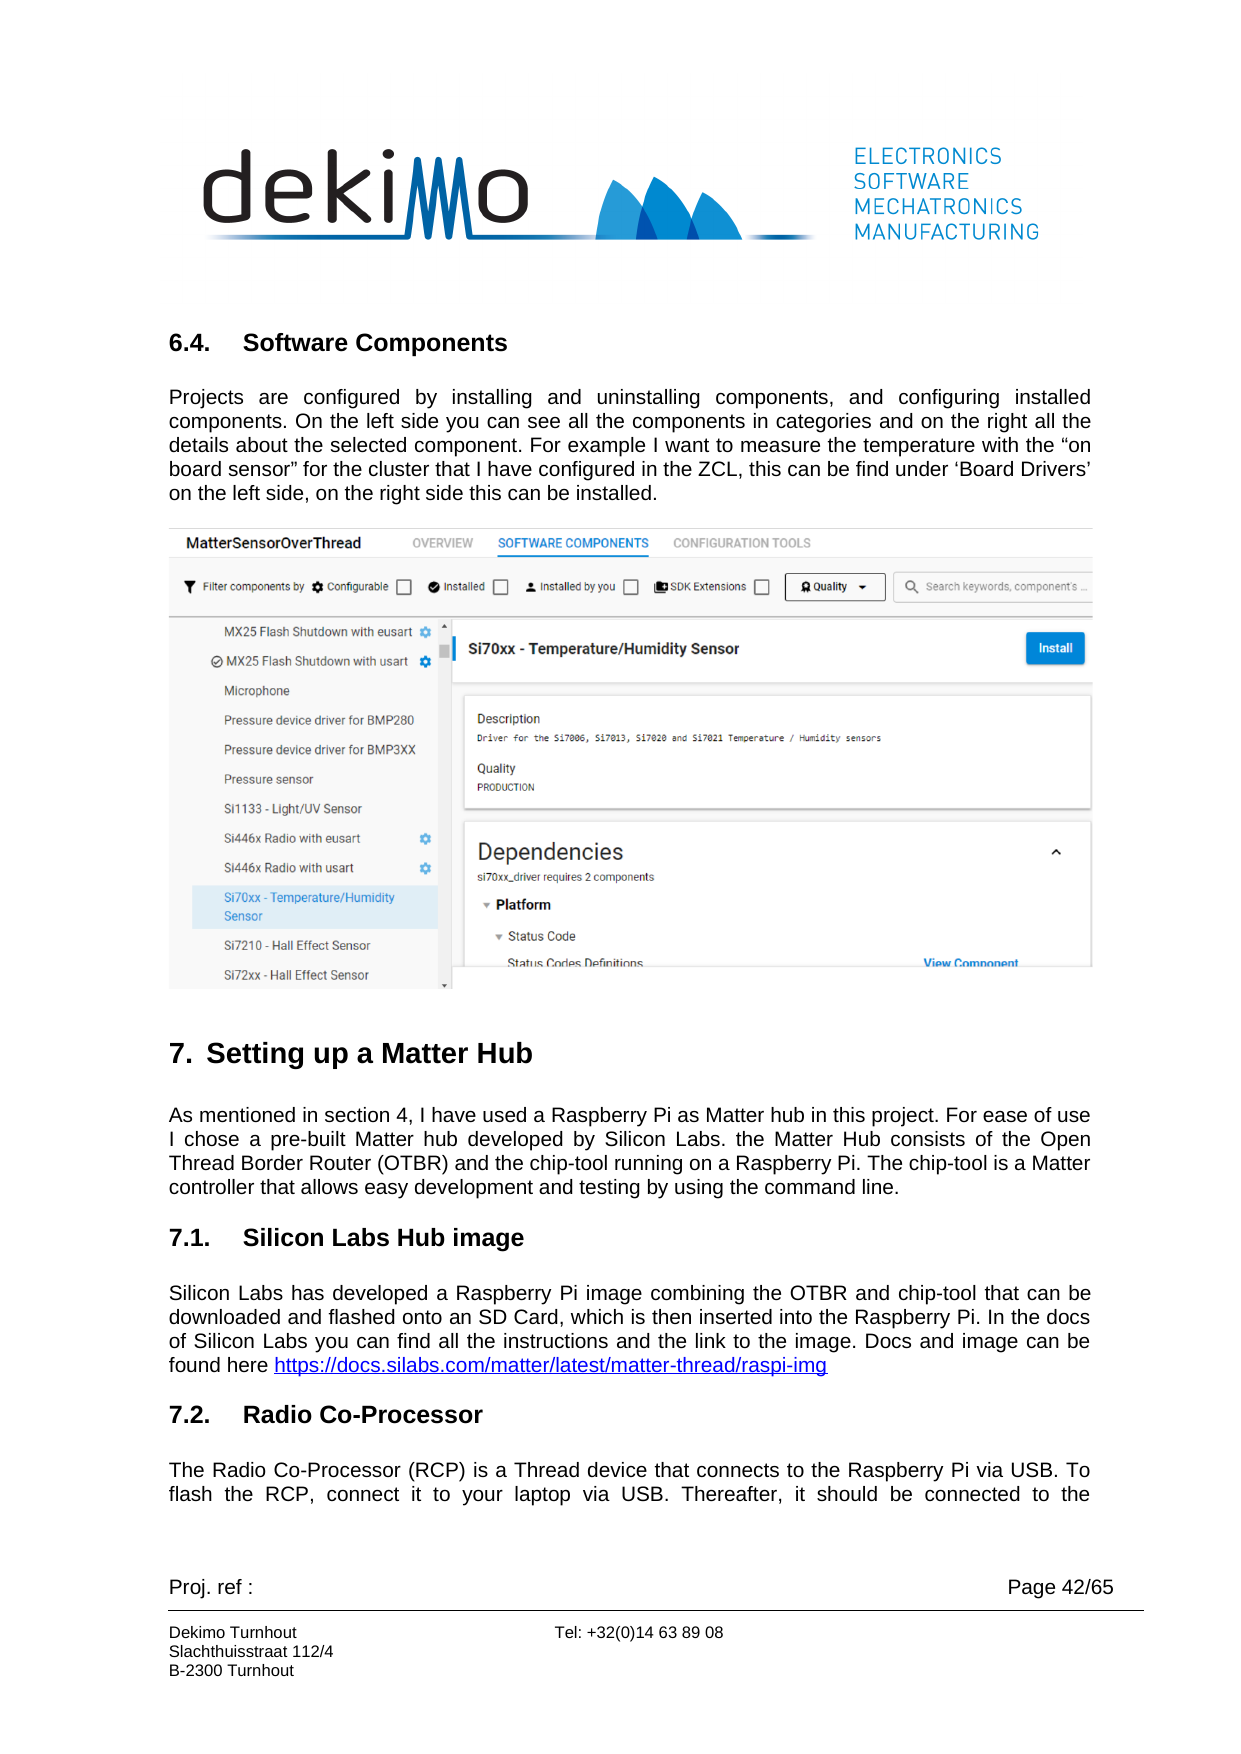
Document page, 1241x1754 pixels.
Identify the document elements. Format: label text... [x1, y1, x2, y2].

subtitle Software Components [169, 328, 1093, 356]
text Projects are configured by installing and uninstalling components, and configuring installed components. On the left side you can see all the components in categories and on the right all the details about the selected component. For example I want to measure the temperature with the “on board sensor” for the cluster that I have configured in the ZCL, this can be find under ‘Board Drivers’ on the left side, on the right side this can be installed. [169, 385, 1093, 505]
picture [159, 73, 1083, 304]
text Silicon Labs has developed a Raspberry Pi image combining the OTBR and chip-tool that can be downloaded and flashed onto an SD Card, which is then inserted into the Raspberry Pi. In the docs of Silicon Labs you can find all the instructions and the link to the image. Docs and image can be found here https://docs.silabs.com/matter/latest/matter-thread/raspi-img [169, 1281, 1093, 1376]
subtitle Radio Co-Processor [169, 1400, 1093, 1429]
text As mentioned in section 4, I have used a Raspberry Pi as Matter hub in this project. For ease of use I chose a pre-built Matter hub developed by Silicon Labs. the Matter Hub consists of the Open Thread Border Router (OTBR) and the chip-tool running on a Raspberry Pi. The chip-tool is a Matter controller that allows easy development and testing by using the command line. [169, 1103, 1093, 1199]
subtitle Silicon Labs Hub image [169, 1223, 1093, 1252]
subtitle Setting up a Matter Hub [169, 1036, 1093, 1070]
picture [168, 528, 1093, 989]
